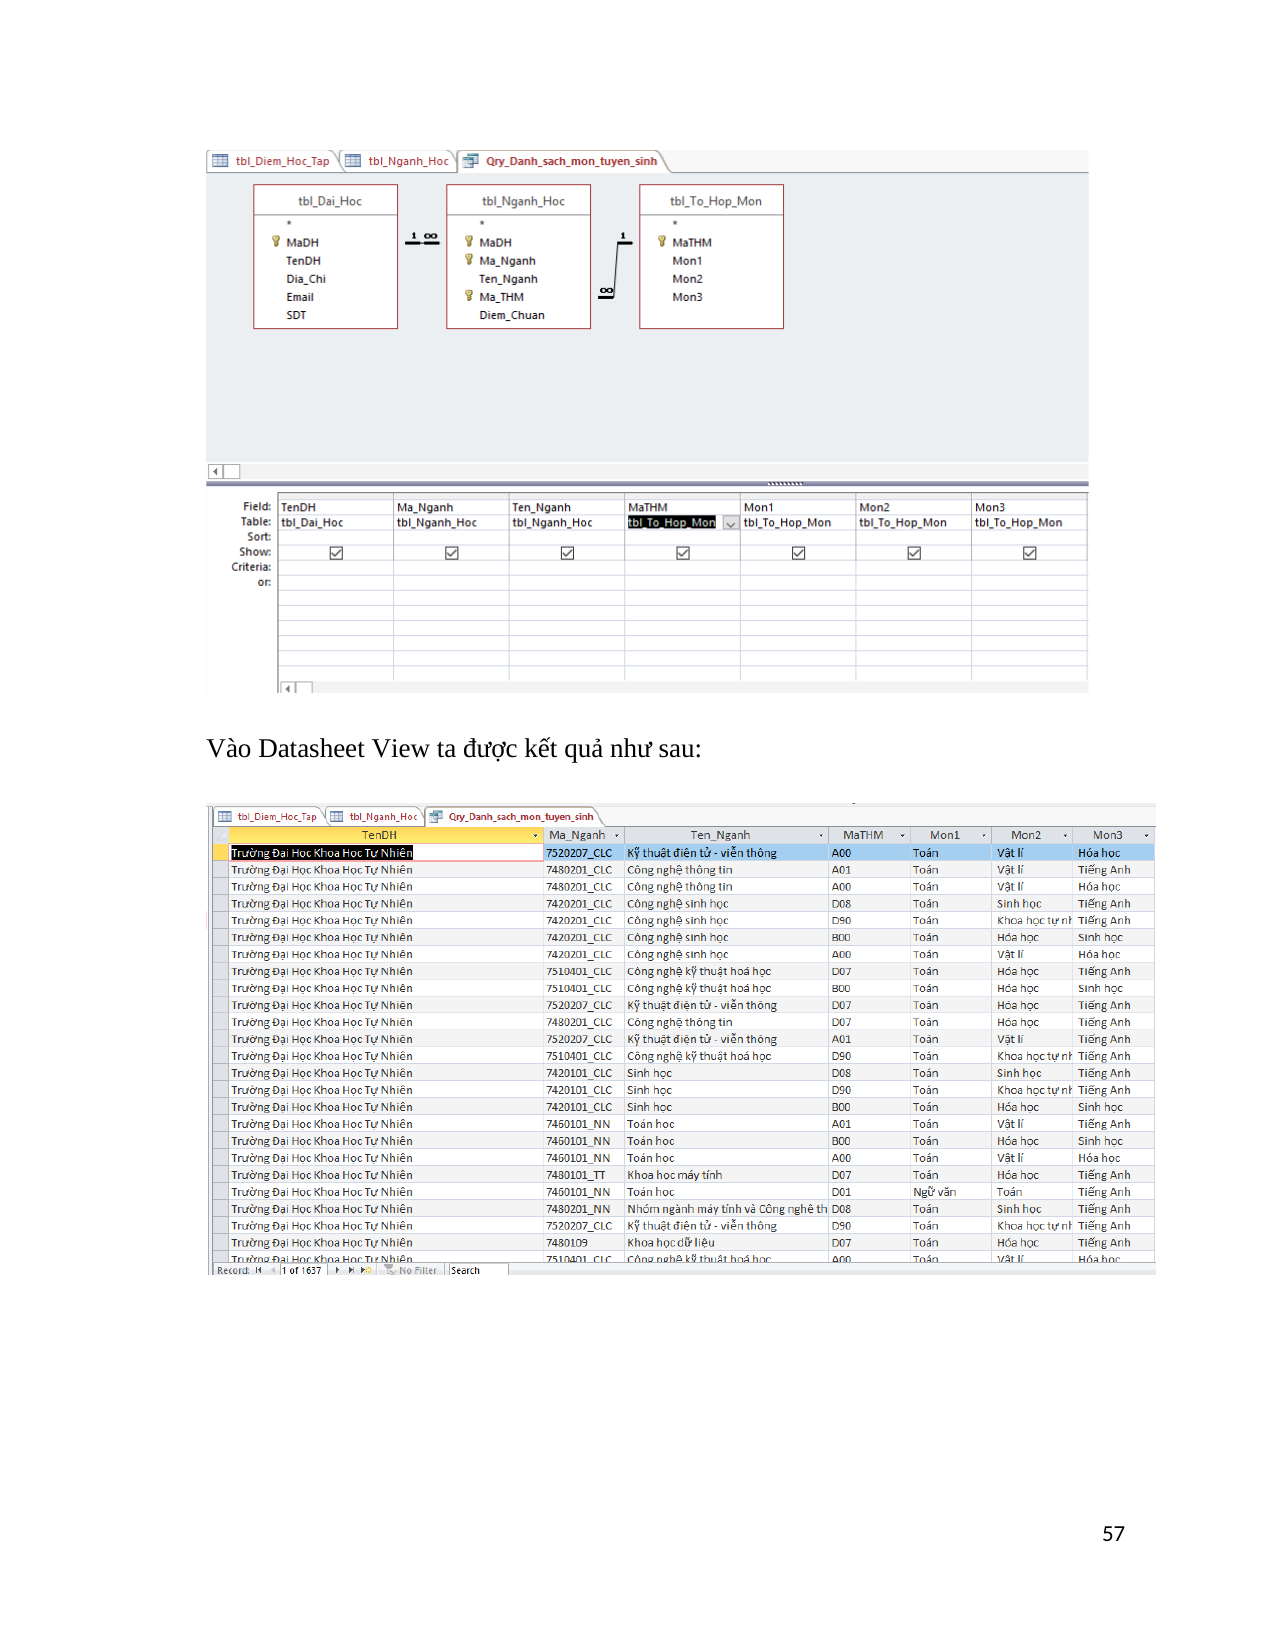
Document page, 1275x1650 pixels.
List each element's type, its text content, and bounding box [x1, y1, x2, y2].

text Vào Datasheet View ta được kết quả như sau: [206, 732, 1125, 763]
picture [206, 803, 1156, 1275]
picture [206, 150, 1089, 693]
